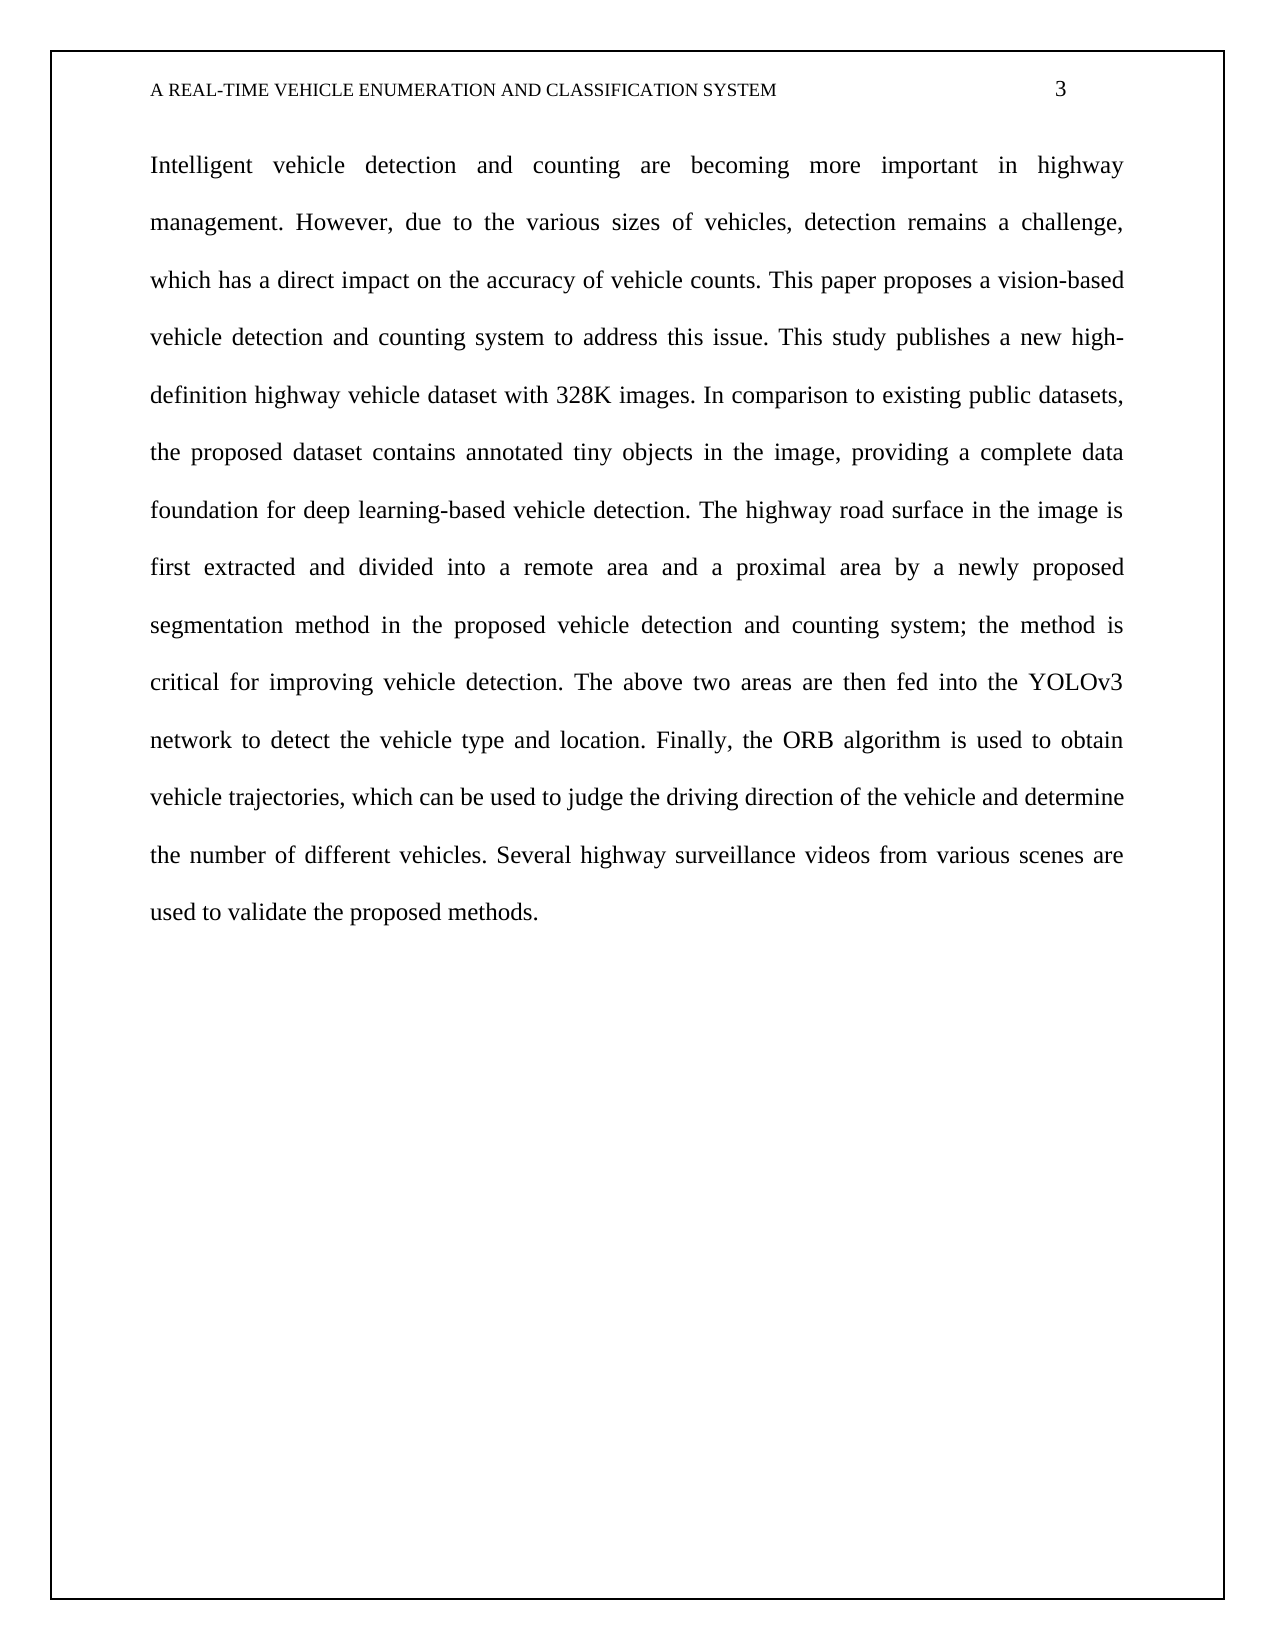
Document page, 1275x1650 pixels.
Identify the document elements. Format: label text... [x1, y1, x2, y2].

text Intelligent vehicle detection and counting are becoming more important in highway management. However, due to the various sizes of vehicles, detection remains a challenge, which has a direct impact on the accuracy of vehicle counts. This paper proposes a vision-based vehicle detection and counting system to address this issue. This study publishes a new high-definition highway vehicle dataset with 328K images. In comparison to existing public datasets, the proposed dataset contains annotated tiny objects in the image, providing a complete data foundation for deep learning-based vehicle detection. The highway road surface in the image is first extracted and divided into a remote area and a proximal area by a newly proposed segmentation method in the proposed vehicle detection and counting system; the method is critical for improving vehicle detection. The above two areas are then fed into the YOLOv3 network to detect the vehicle type and location. Finally, the ORB algorithm is used to obtain vehicle trajectories, which can be used to judge the driving direction of the vehicle and determine the number of different vehicles. Several highway surveillance videos from various scenes are used to validate the proposed methods. [150, 150, 1125, 926]
